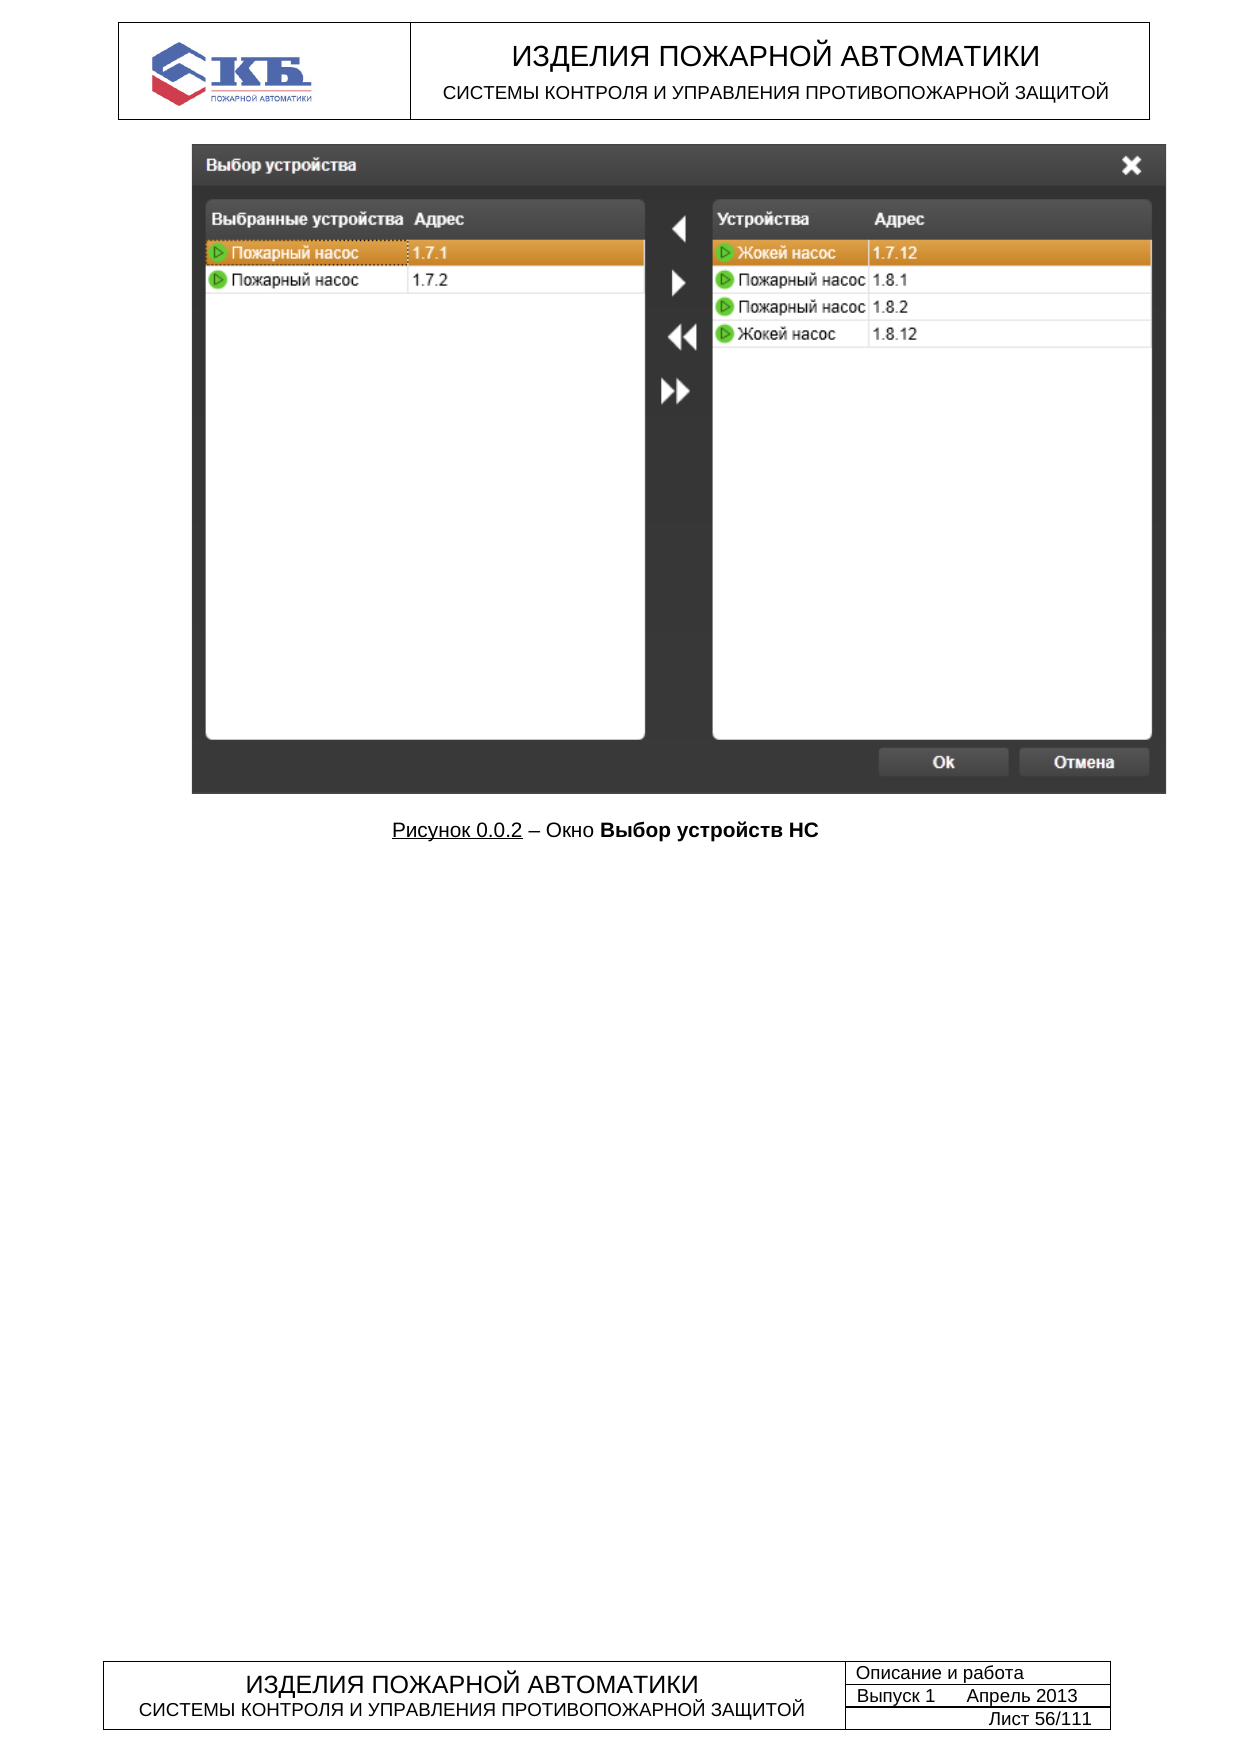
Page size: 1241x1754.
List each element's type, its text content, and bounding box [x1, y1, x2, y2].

picture [148, 34, 325, 115]
text Рисунок 0.0.2 – Окно Выбор устройств НС [118, 817, 1092, 841]
picture [191, 144, 1167, 794]
